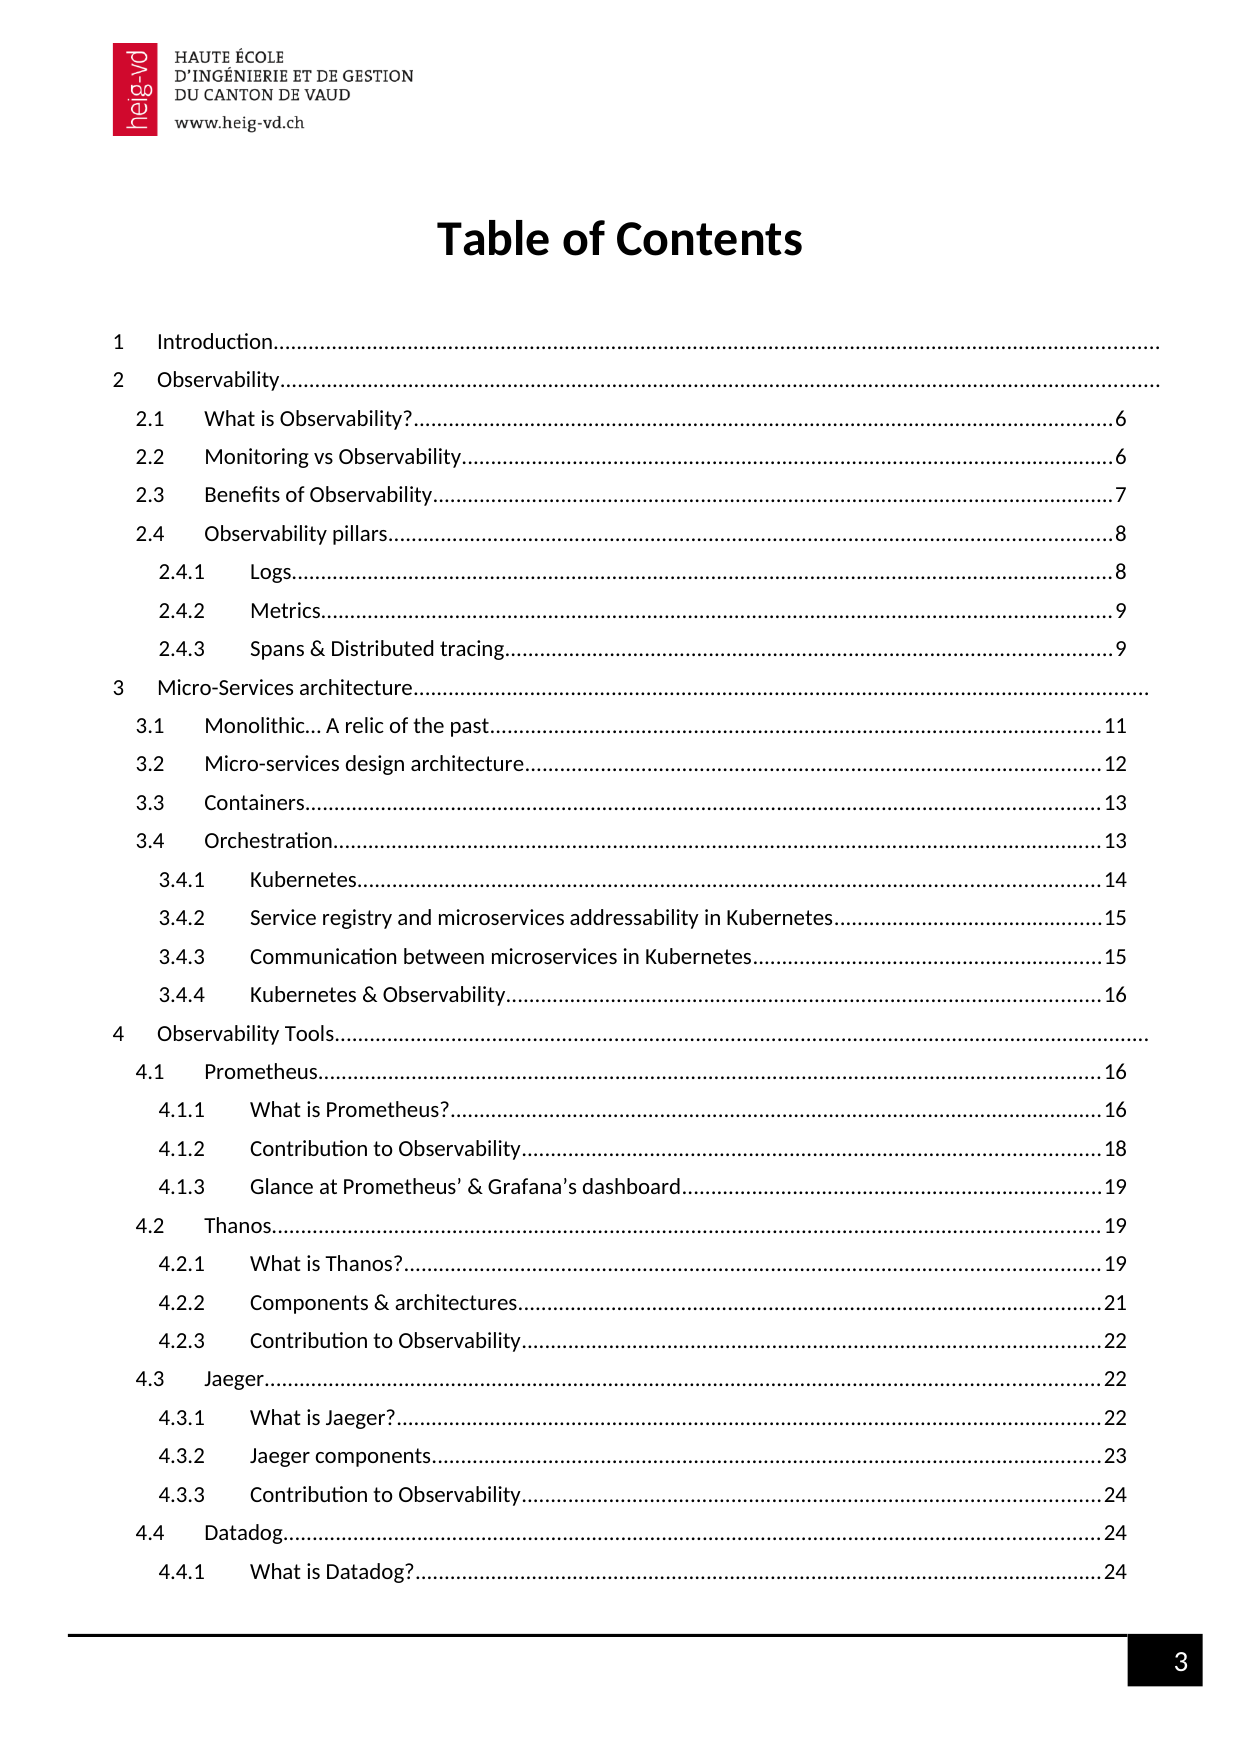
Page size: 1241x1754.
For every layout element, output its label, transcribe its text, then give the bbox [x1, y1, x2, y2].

picture [112, 43, 413, 136]
text Table of Contents [112, 206, 1128, 267]
